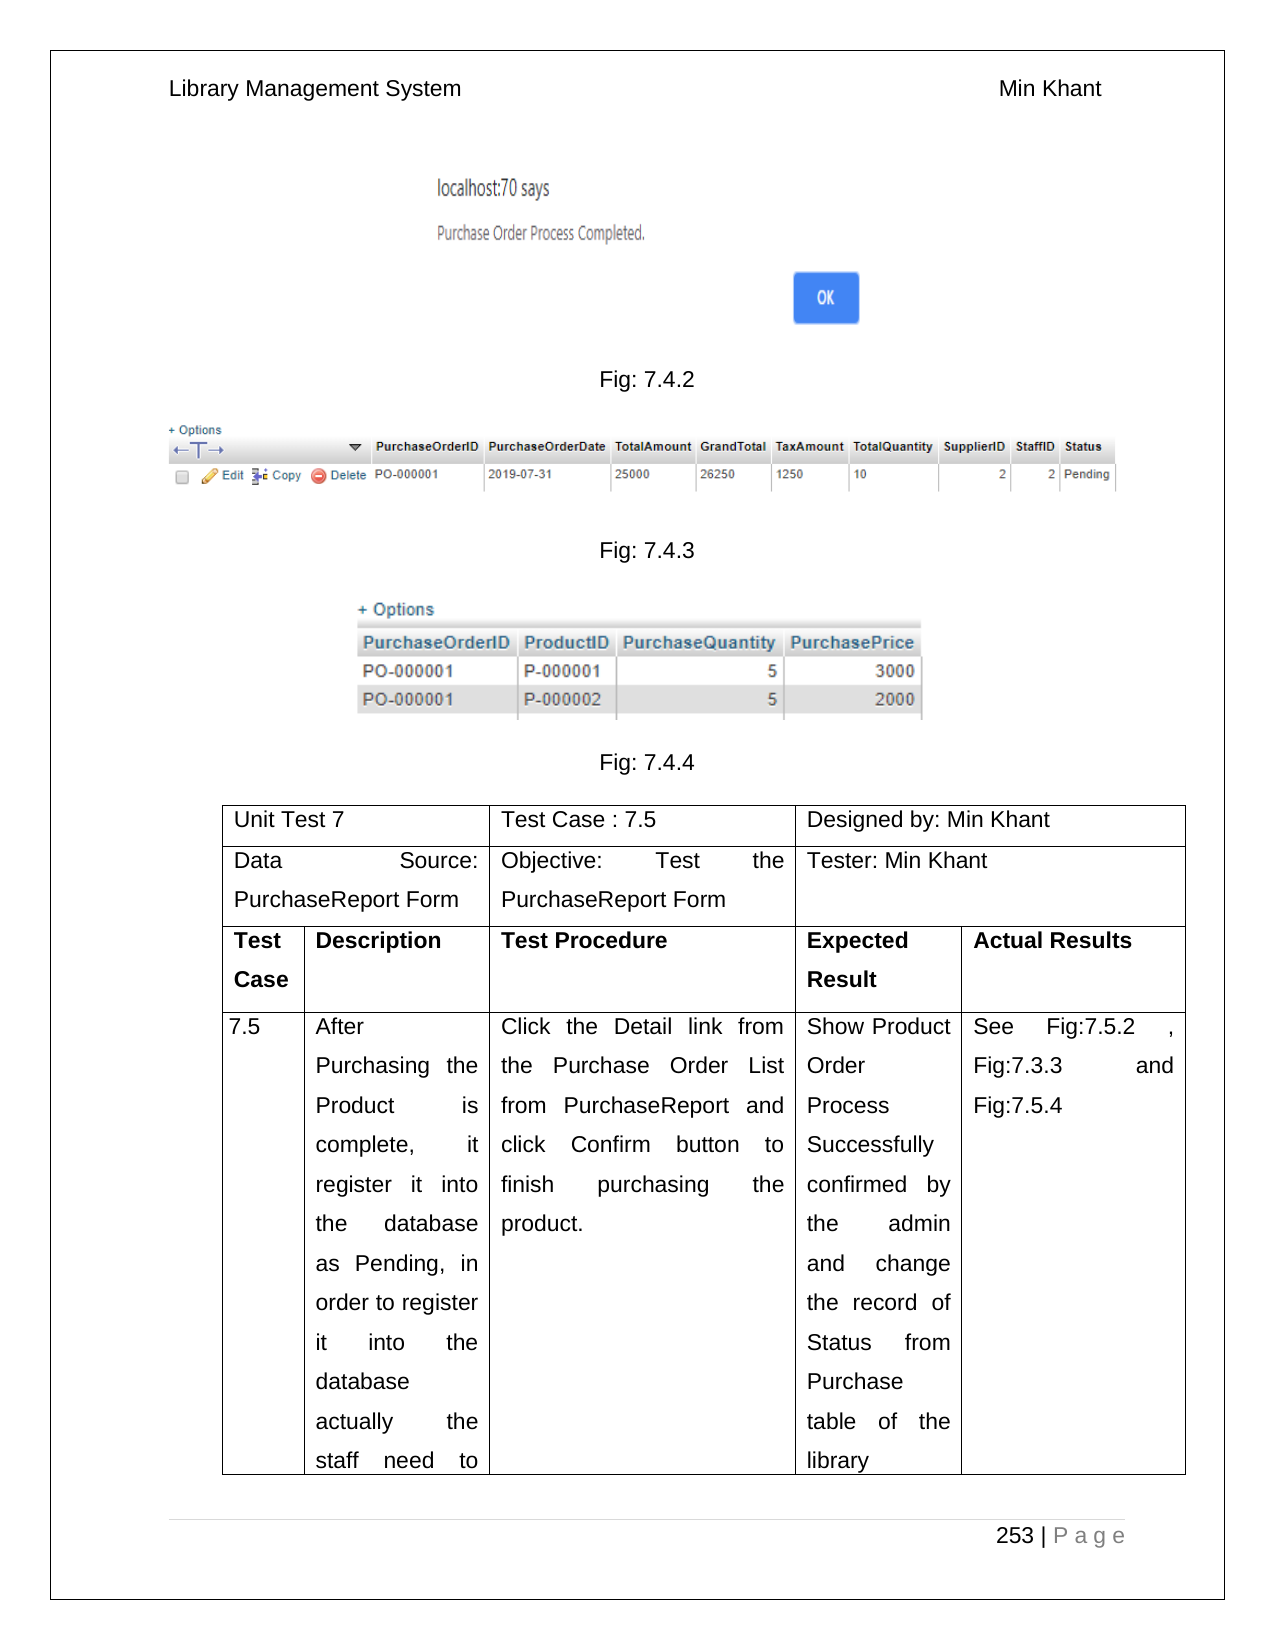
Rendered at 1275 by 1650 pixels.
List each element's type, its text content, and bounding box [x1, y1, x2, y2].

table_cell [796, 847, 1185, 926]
picture [353, 592, 940, 720]
picture [423, 150, 871, 336]
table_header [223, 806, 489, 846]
text Fig: 7.4.2 [169, 366, 1125, 392]
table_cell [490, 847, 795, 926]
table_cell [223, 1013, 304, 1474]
picture [168, 421, 1125, 507]
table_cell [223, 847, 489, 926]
text Fig: 7.4.3 [169, 537, 1125, 563]
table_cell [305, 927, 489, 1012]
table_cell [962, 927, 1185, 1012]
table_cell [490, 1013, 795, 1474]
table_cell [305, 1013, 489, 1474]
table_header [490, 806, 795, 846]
text Fig: 7.4.4 [169, 749, 1125, 776]
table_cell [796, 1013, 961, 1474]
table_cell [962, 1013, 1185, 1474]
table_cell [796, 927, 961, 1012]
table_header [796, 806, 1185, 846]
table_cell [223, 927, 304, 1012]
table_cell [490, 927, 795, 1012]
